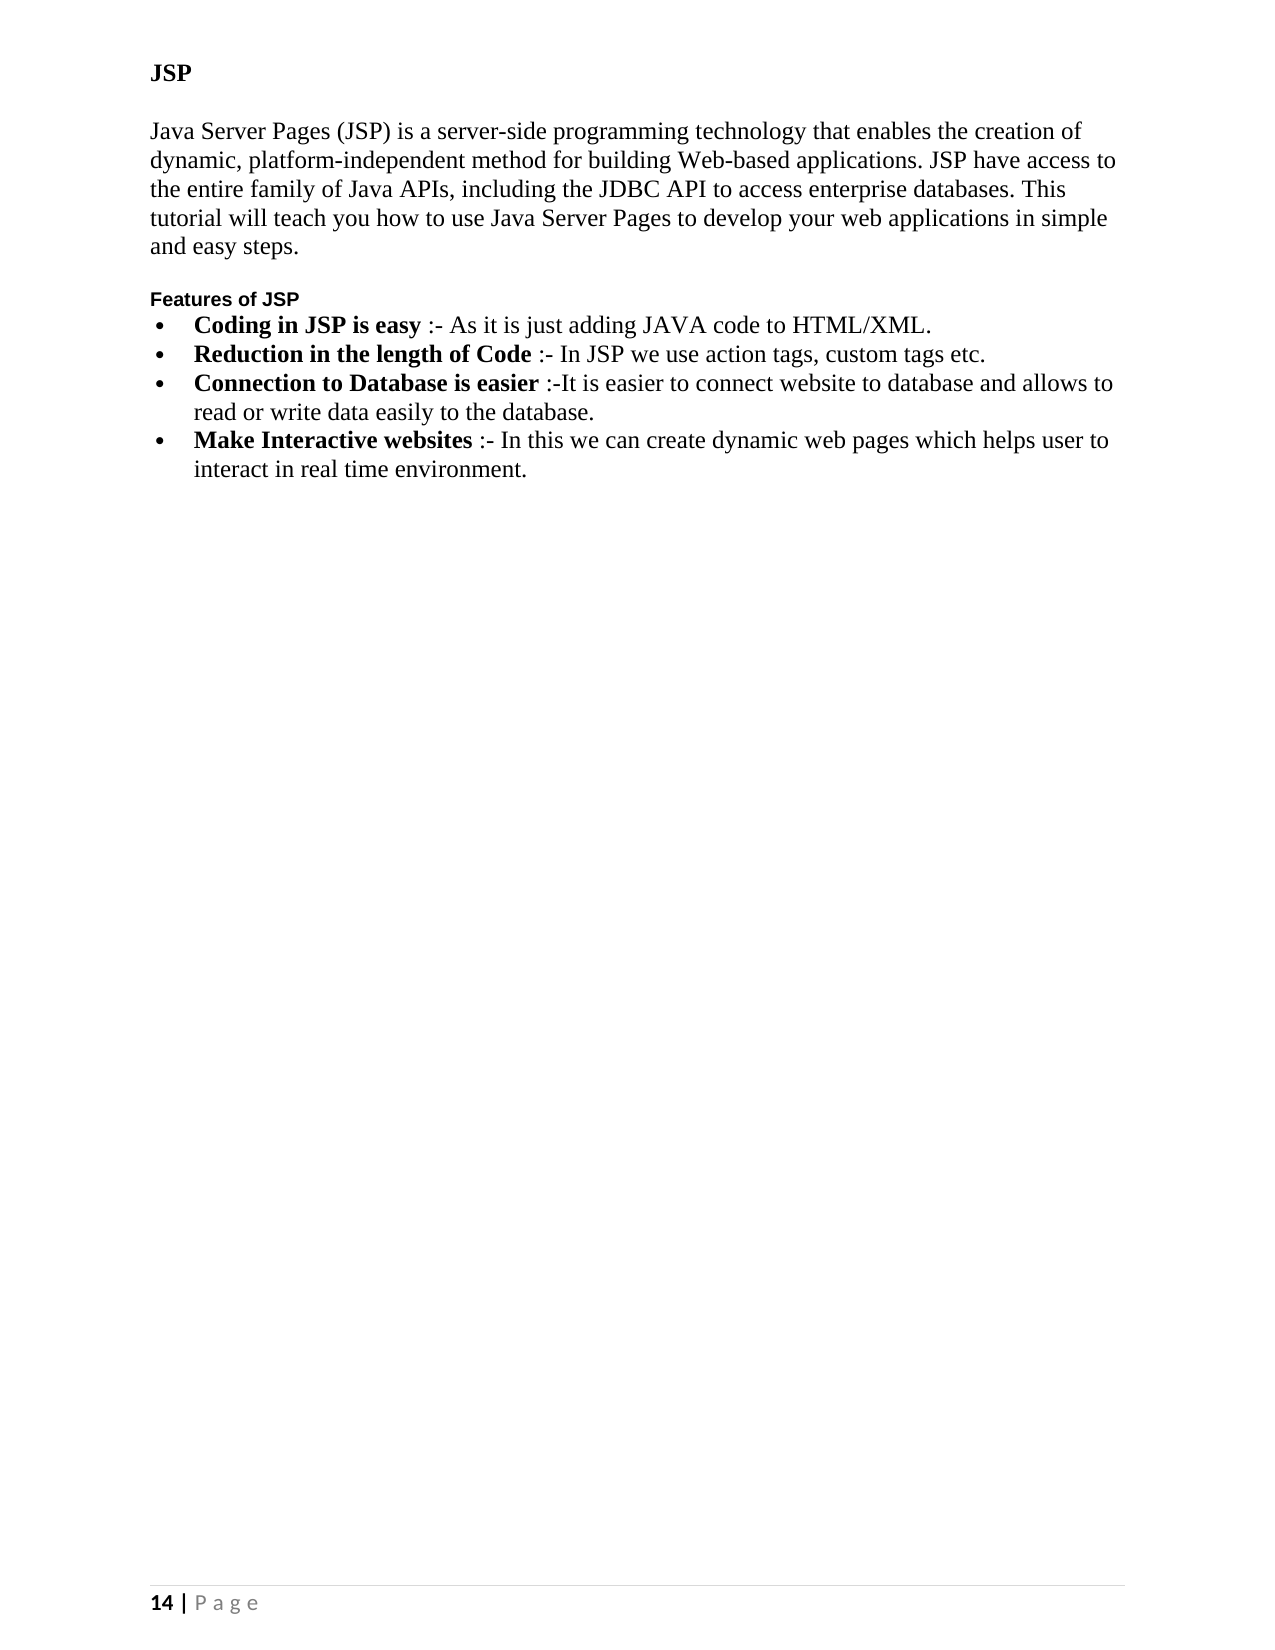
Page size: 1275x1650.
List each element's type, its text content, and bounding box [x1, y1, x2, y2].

list Reduction in the length of Code :- In JSP we use action tags, custom tags etc. [156, 339, 1125, 368]
list Connection to Database is easier :-It is easier to connect website to database and allows to read or write data easily to the database. [156, 368, 1125, 426]
text Features of JSP [150, 288, 1125, 311]
text JSP [150, 58, 1125, 87]
text Java Server Pages (JSP) is a server-side programming technology that enables the creation of dynamic, platform-independent method for building Web-based applications. JSP have access to the entire family of Java APIs, including the JDBC API to access enterprise databases. This tutorial will teach you how to use Java Server Pages to develop your web applications in simple and easy steps. [299, 116, 1125, 260]
list Coding in JSP is easy :- As it is just adding JAVA code to HTML/XML. [156, 311, 1125, 339]
list Make Interactive websites :- In this we can create dynamic web pages which helps user to interact in real time environment. [156, 426, 1125, 483]
